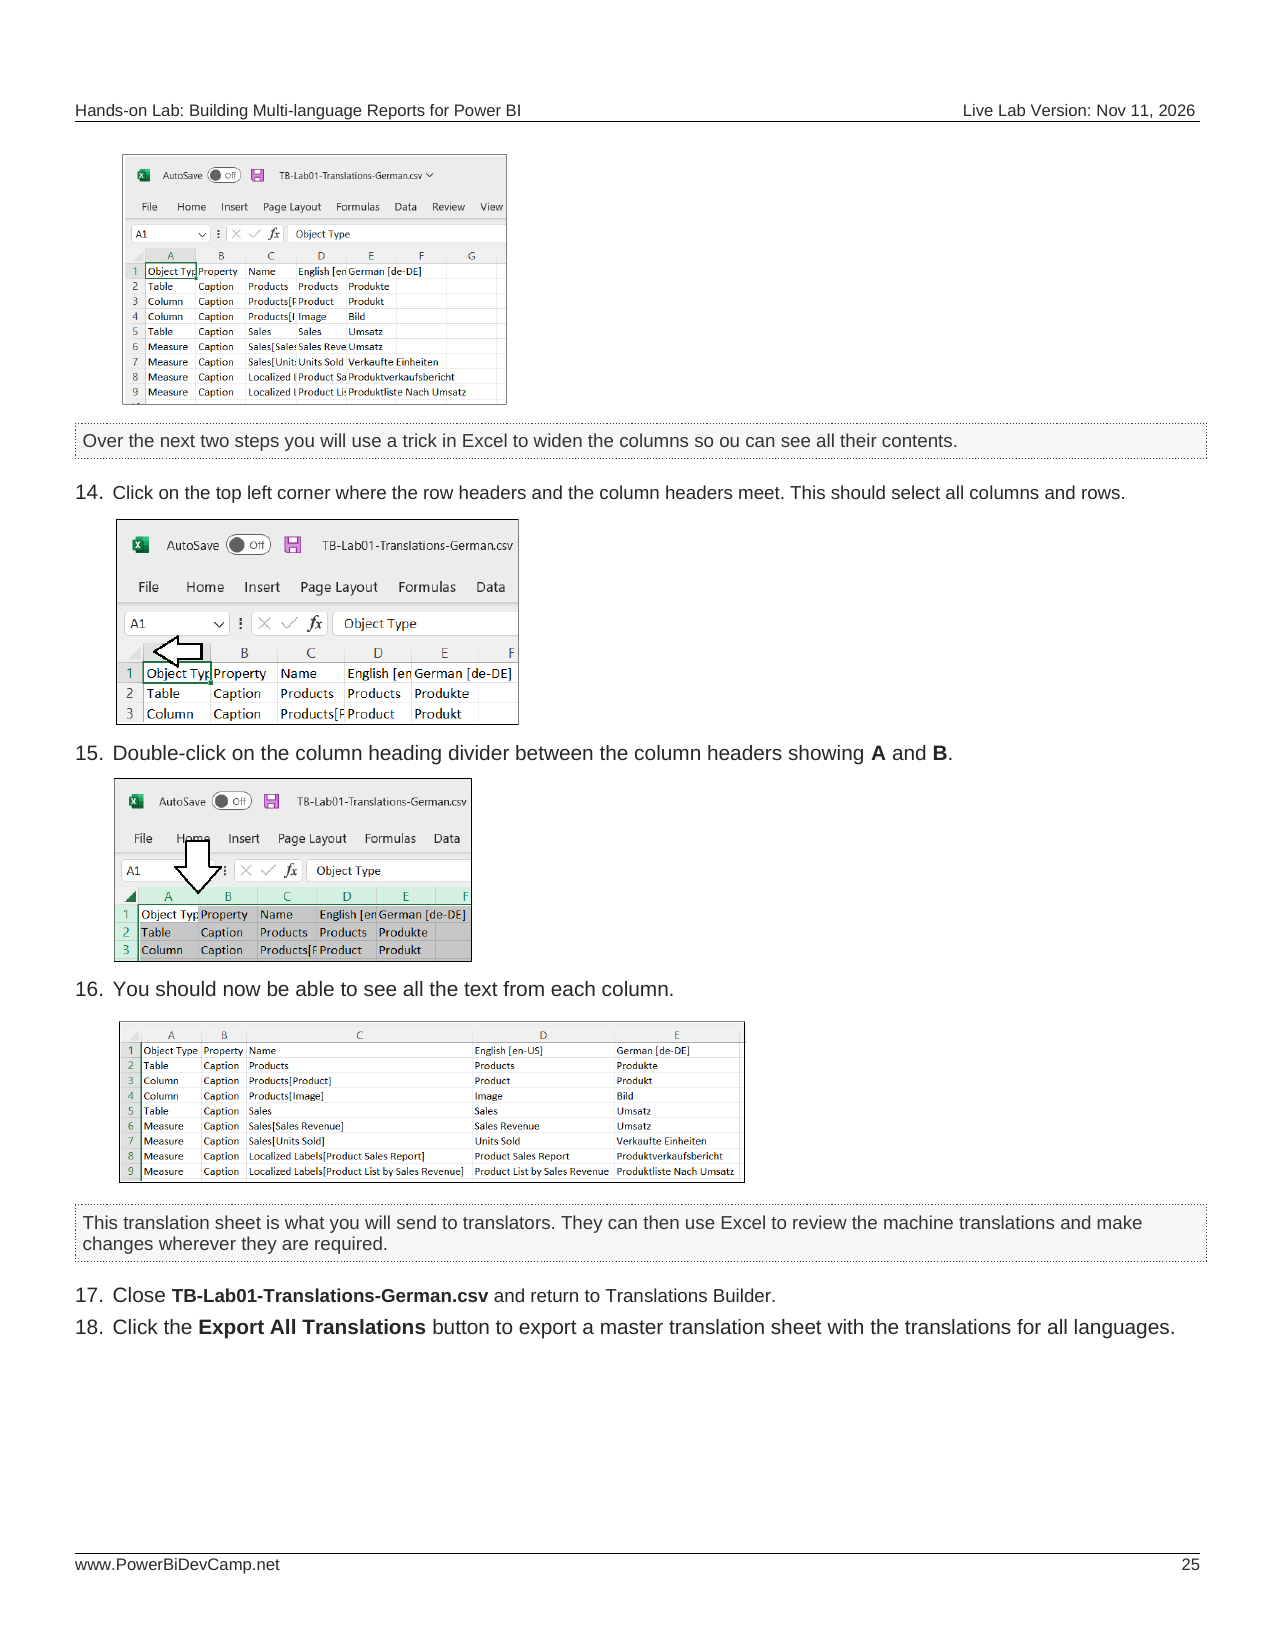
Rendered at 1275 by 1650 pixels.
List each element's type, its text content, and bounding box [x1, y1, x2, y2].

picture [112, 1013, 747, 1192]
picture [112, 516, 524, 729]
text Click on the top left corner where the row headers and the column headers meet. This should select all columns and rows. [75, 479, 1200, 503]
picture [112, 146, 512, 410]
text Over the next two steps you will use a trick in Excel to widen the columns so ou can see all their contents. [75, 423, 1207, 459]
text Close TB-Lab01-Translations-German.csv and return to Translations Builder. [75, 1283, 1200, 1307]
picture [112, 777, 475, 965]
text This translation sheet is what you will send to translators. They can then use Excel to review the machine translations and make changes wherever they are required. [75, 1204, 1207, 1262]
text Double-click on the column heading divider between the column headers showing A and B. [75, 741, 1200, 765]
text You should now be able to see all the text from each column. [75, 977, 1200, 1001]
text Click the Export All Translations button to export a master translation sheet with the translations for all languages. [75, 1315, 1200, 1339]
